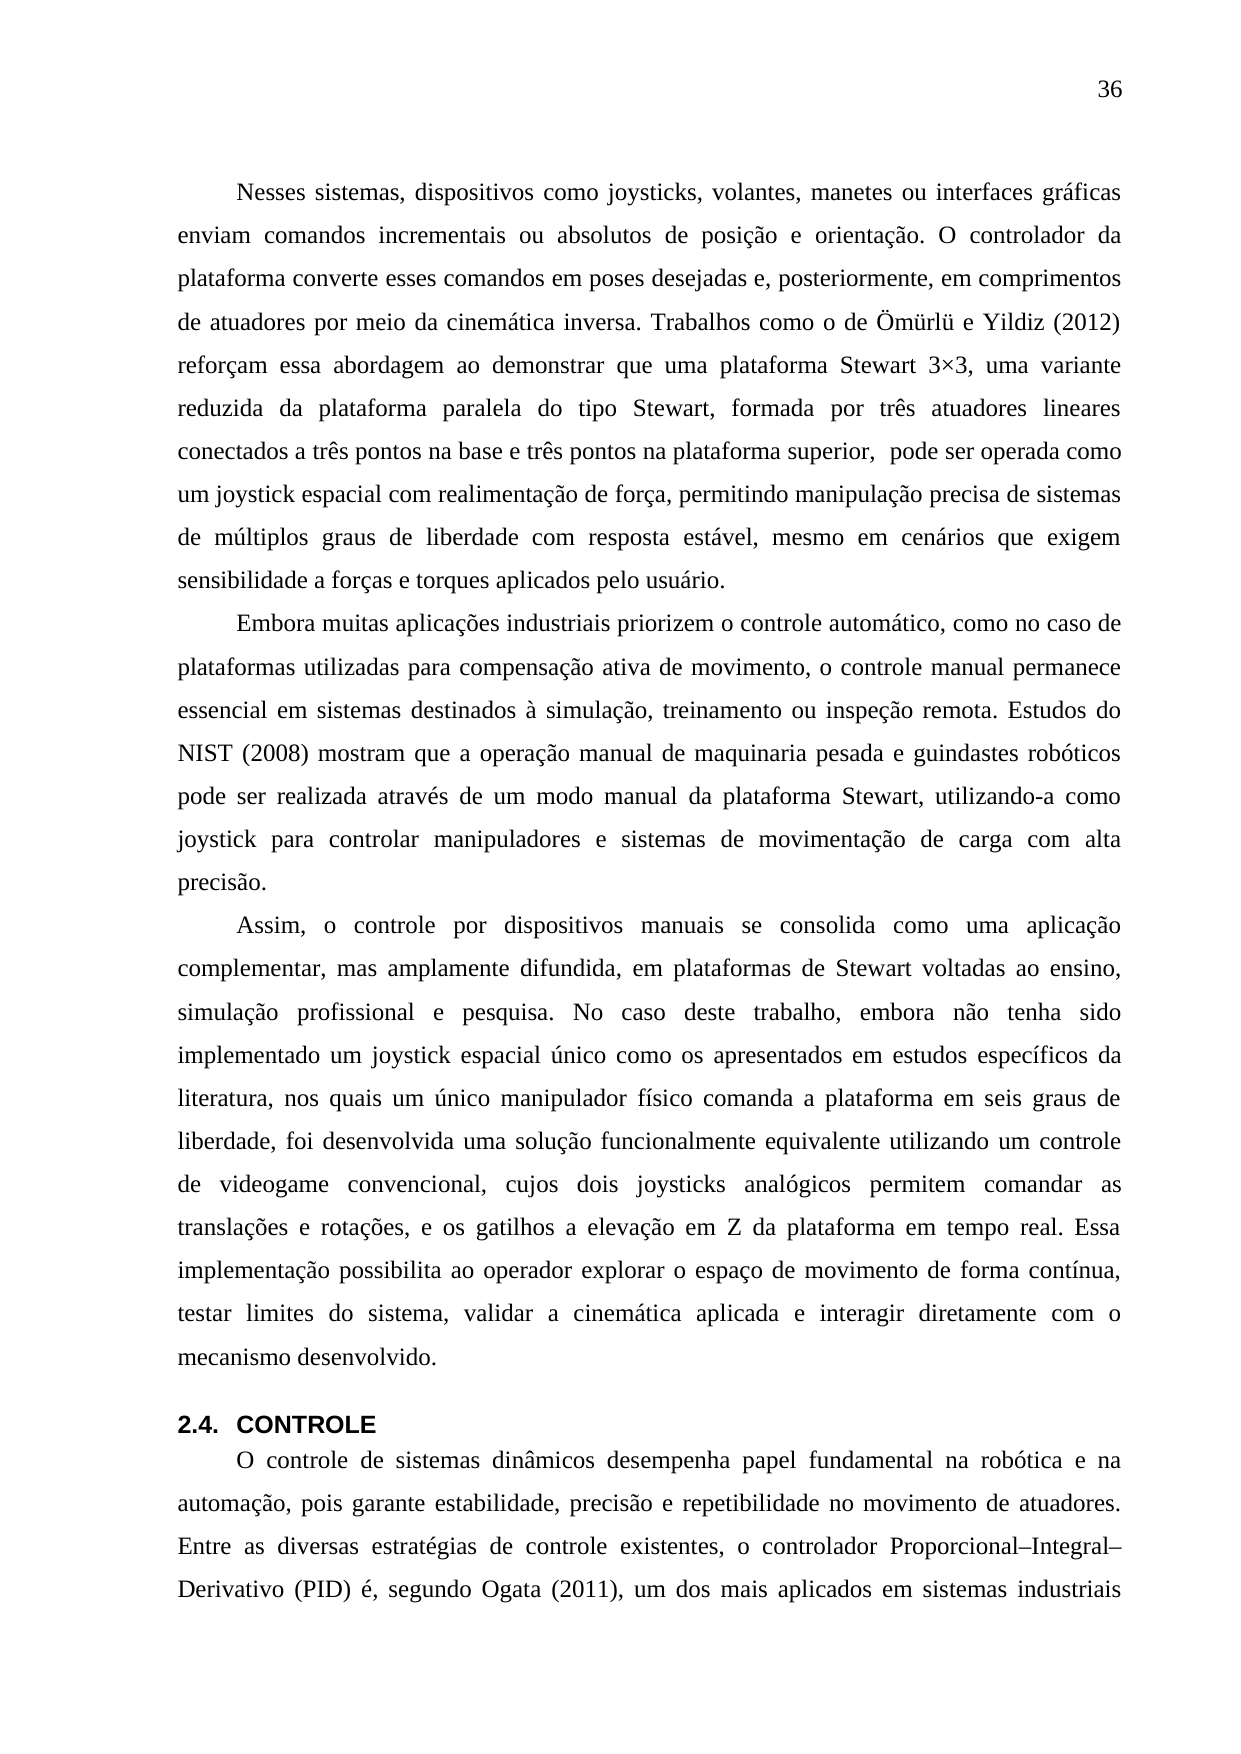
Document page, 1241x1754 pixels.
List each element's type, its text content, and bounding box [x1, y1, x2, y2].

text Controle [177, 1410, 1122, 1438]
text Embora muitas aplicações industriais priorizem o controle automático, como no caso de plataformas utilizadas para compensação ativa de movimento, o controle manual permanece essencial em sistemas destinados à simulação, treinamento ou inspeção remota. Estudos do NIST (2008) mostram que a operação manual de maquinaria pesada e guindastes robóticos pode ser realizada através de um modo manual da plataforma Stewart, utilizando-a como joystick para controlar manipuladores e sistemas de movimentação de carga com alta precisão. [177, 608, 1122, 896]
text Nesses sistemas, dispositivos como joysticks, volantes, manetes ou interfaces gráficas enviam comandos incrementais ou absolutos de posição e orientação. O controlador da plataforma converte esses comandos em poses desejadas e, posteriormente, em comprimentos de atuadores por meio da cinemática inversa. Trabalhos como o de Ömürlü e Yildiz (2012) reforçam essa abordagem ao demonstrar que uma plataforma Stewart 3×3, uma variante reduzida da plataforma paralela do tipo Stewart, formada por três atuadores lineares conectados a três pontos na base e três pontos na plataforma superior, pode ser operada como um joystick espacial com realimentação de força, permitindo manipulação precisa de sistemas de múltiplos graus de liberdade com resposta estável, mesmo em cenários que exigem sensibilidade a forças e torques aplicados pelo usuário. [177, 177, 1122, 594]
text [177, 1445, 1122, 1603]
text Assim, o controle por dispositivos manuais se consolida como uma aplicação complementar, mas amplamente difundida, em plataformas de Stewart voltadas ao ensino, simulação profissional e pesquisa. No caso deste trabalho, embora não tenha sido implementado um joystick espacial único como os apresentados em estudos específicos da literatura, nos quais um único manipulador físico comanda a plataforma em seis graus de liberdade, foi desenvolvida uma solução funcionalmente equivalente utilizando um controle de videogame convencional, cujos dois joysticks analógicos permitem comandar as translações e rotações, e os gatilhos a elevação em Z da plataforma em tempo real. Essa implementação possibilita ao operador explorar o espaço de movimento de forma contínua, testar limites do sistema, validar a cinemática aplicada e interagir diretamente com o mecanismo desenvolvido. [177, 910, 1122, 1370]
